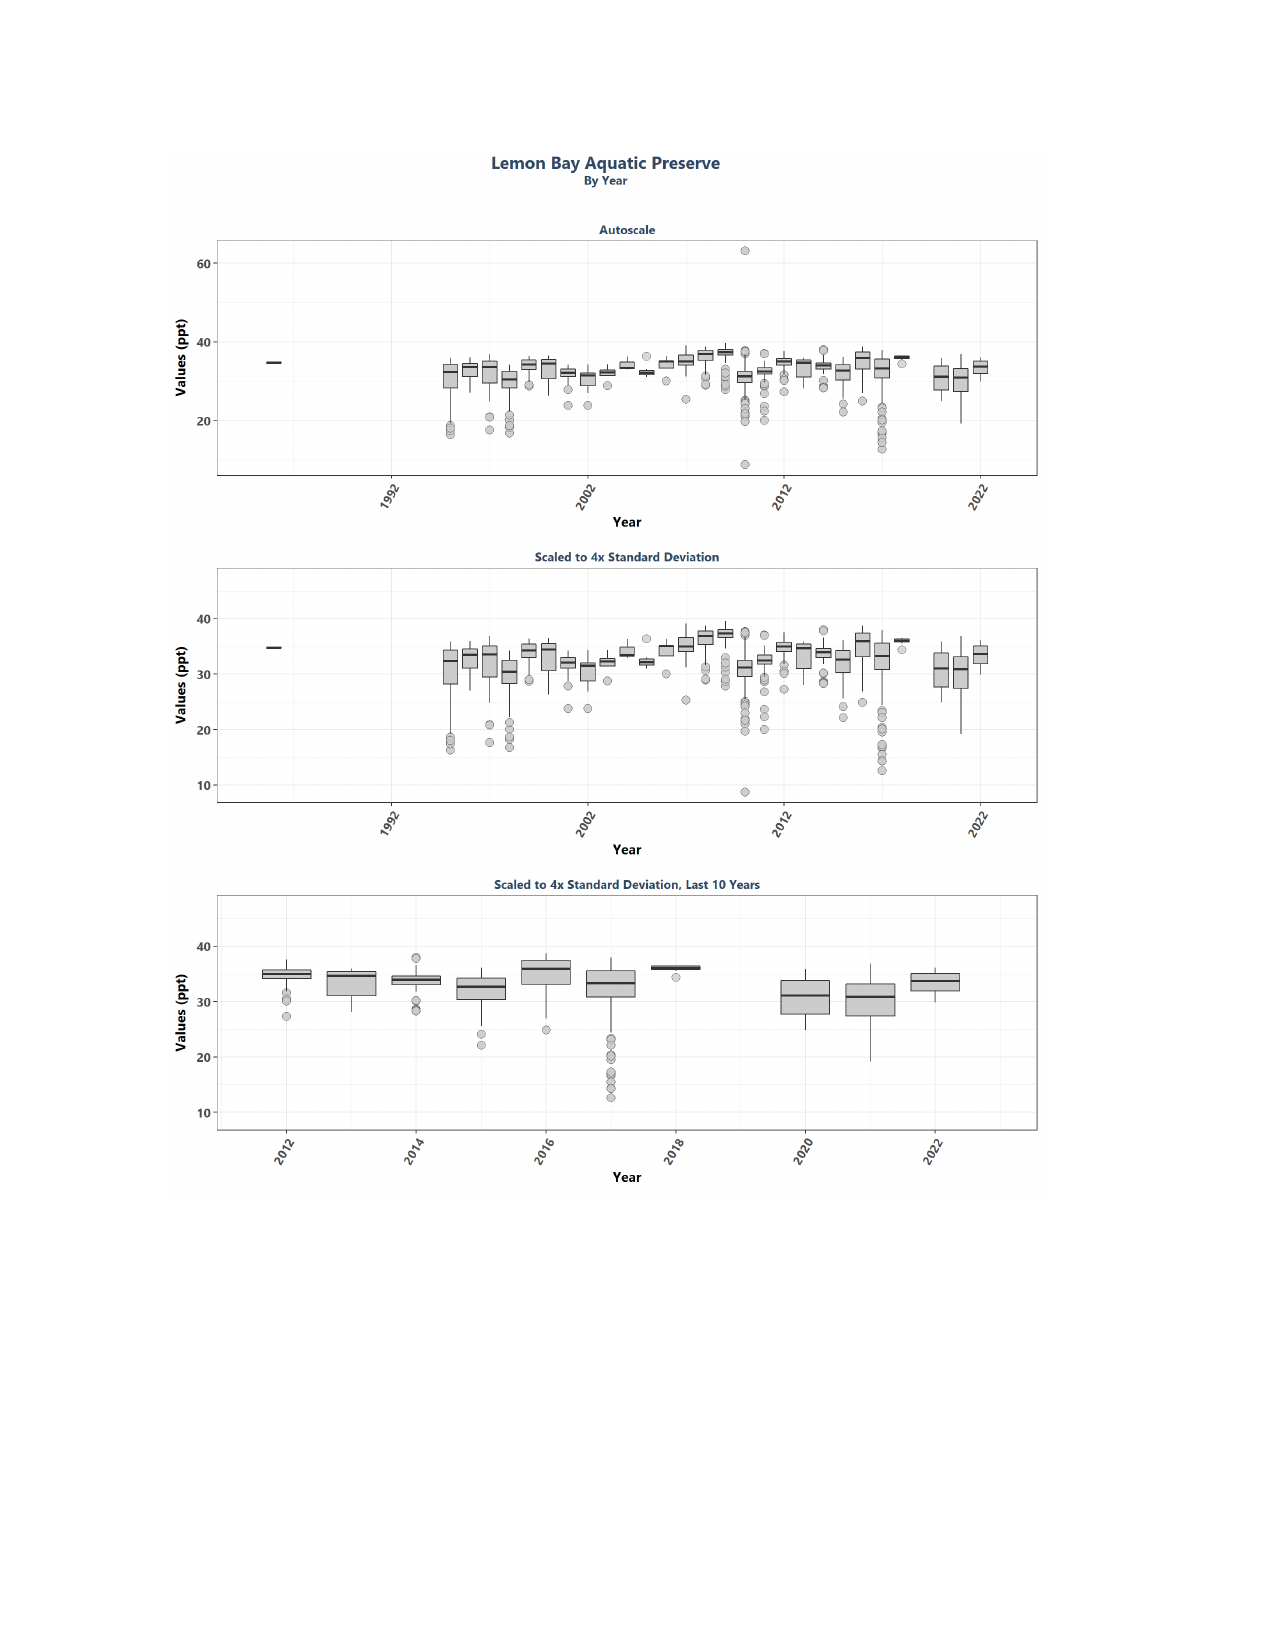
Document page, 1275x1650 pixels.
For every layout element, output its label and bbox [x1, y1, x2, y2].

picture [168, 150, 1044, 1200]
